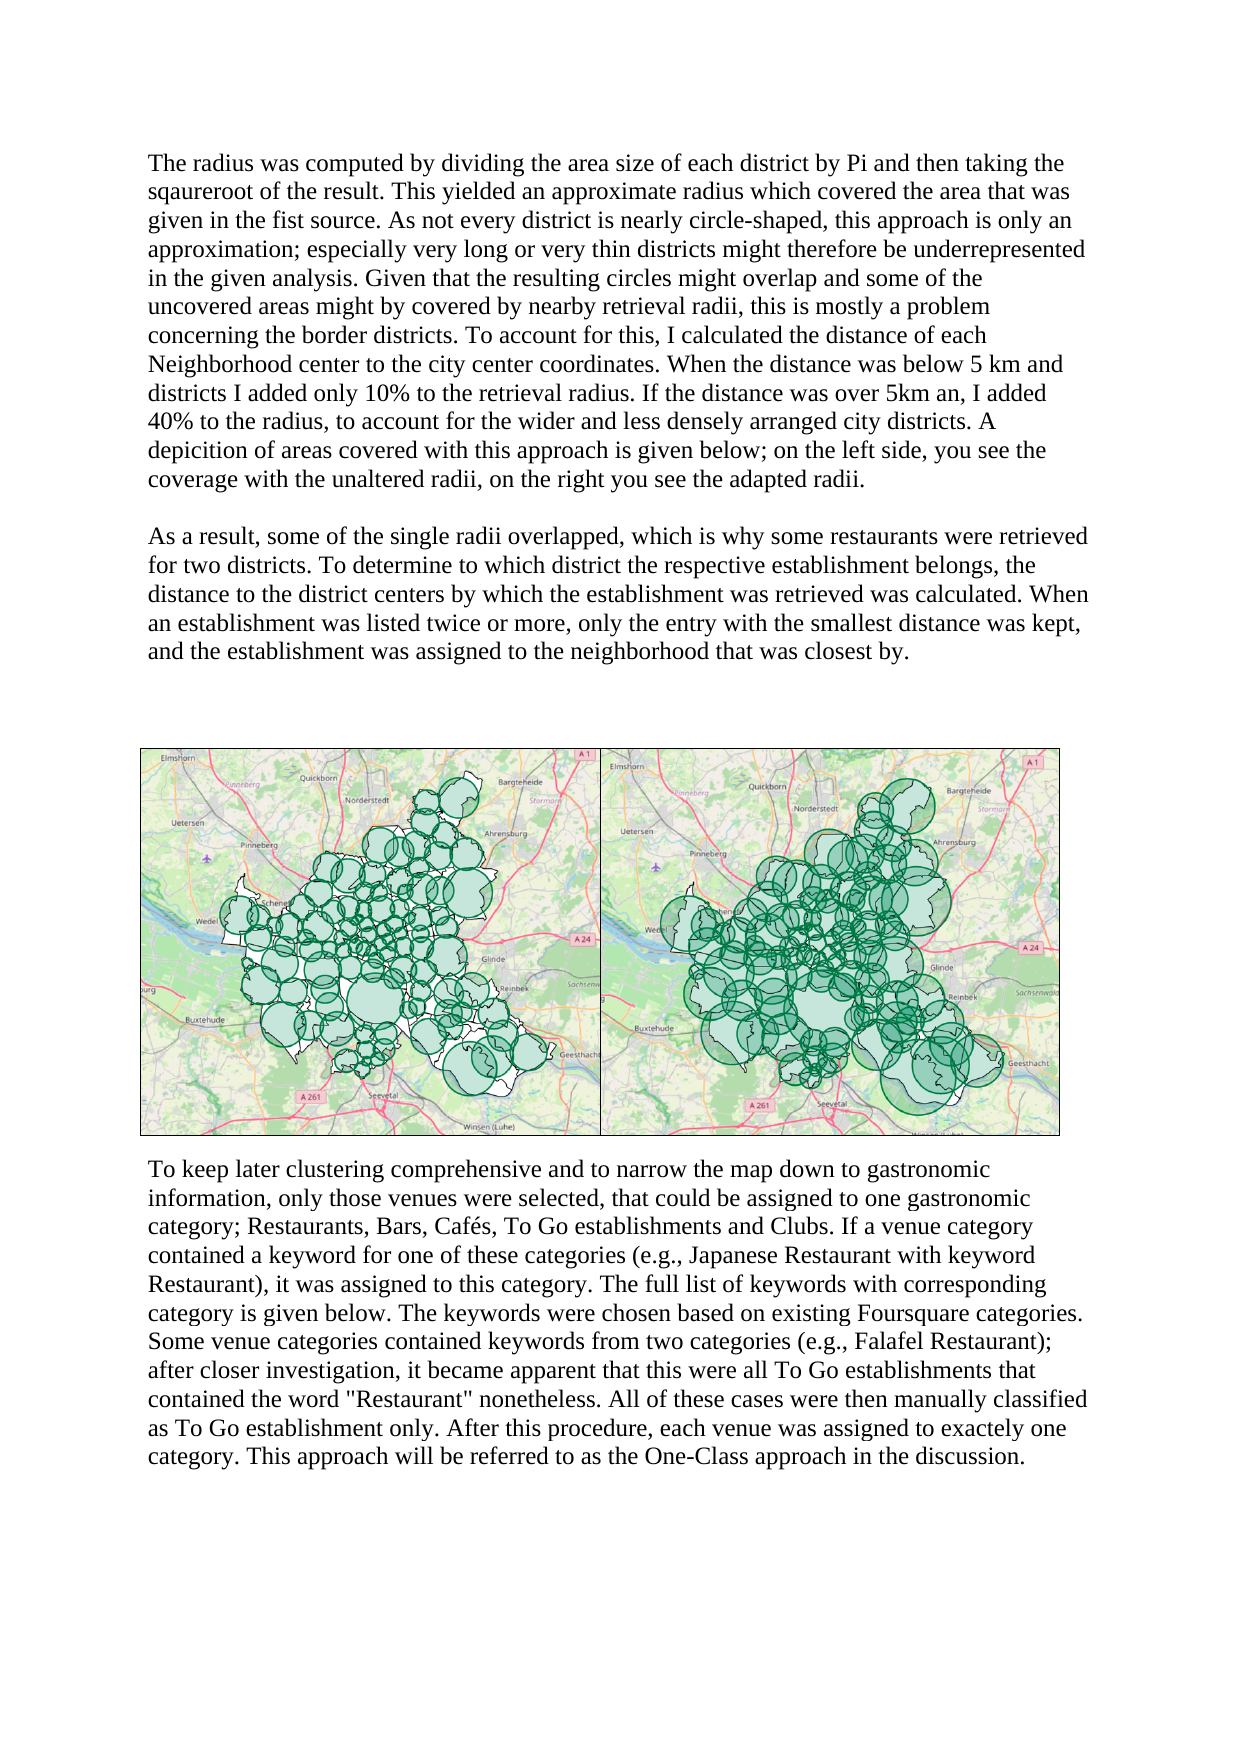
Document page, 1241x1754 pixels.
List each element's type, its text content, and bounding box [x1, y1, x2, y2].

picture [601, 749, 1059, 1135]
picture [141, 749, 600, 1135]
text As a result, some of the single radii overlapped, which is why some restaurants were retrieved for two districts. To determine to which district the respective establishment belongs, the distance to the district centers by which the establishment was retrieved was calculated. When an establishment was listed twice or more, only the entry with the smallest distance was kept, and the establishment was assigned to the neighborhood that was closest by. [148, 521, 1093, 665]
text The radius was computed by dividing the area size of each district by Pi and then taking the sqaureroot of the result. This yielded an approximate radius which covered the area that was given in the fist source. As not every district is nearly circle-shaped, this approach is only an approximation; especially very long or very thin districts might therefore be underrepresented in the given analysis. Given that the resulting circles might overlap and some of the uncovered areas might by covered by nearby retrieval radii, this is mostly a problem concerning the border districts. To account for this, I calculated the distance of each Neighborhood center to the city center coordinates. When the distance was below 5 km and districts I added only 10% to the retrieval radius. If the distance was over 5km an, I added 40% to the radius, to account for the wider and less densely arranged city districts. A depicition of areas covered with this approach is given below; on the left side, you see the coverage with the unaltered radii, on the right you see the adapted radii. [148, 148, 1093, 493]
